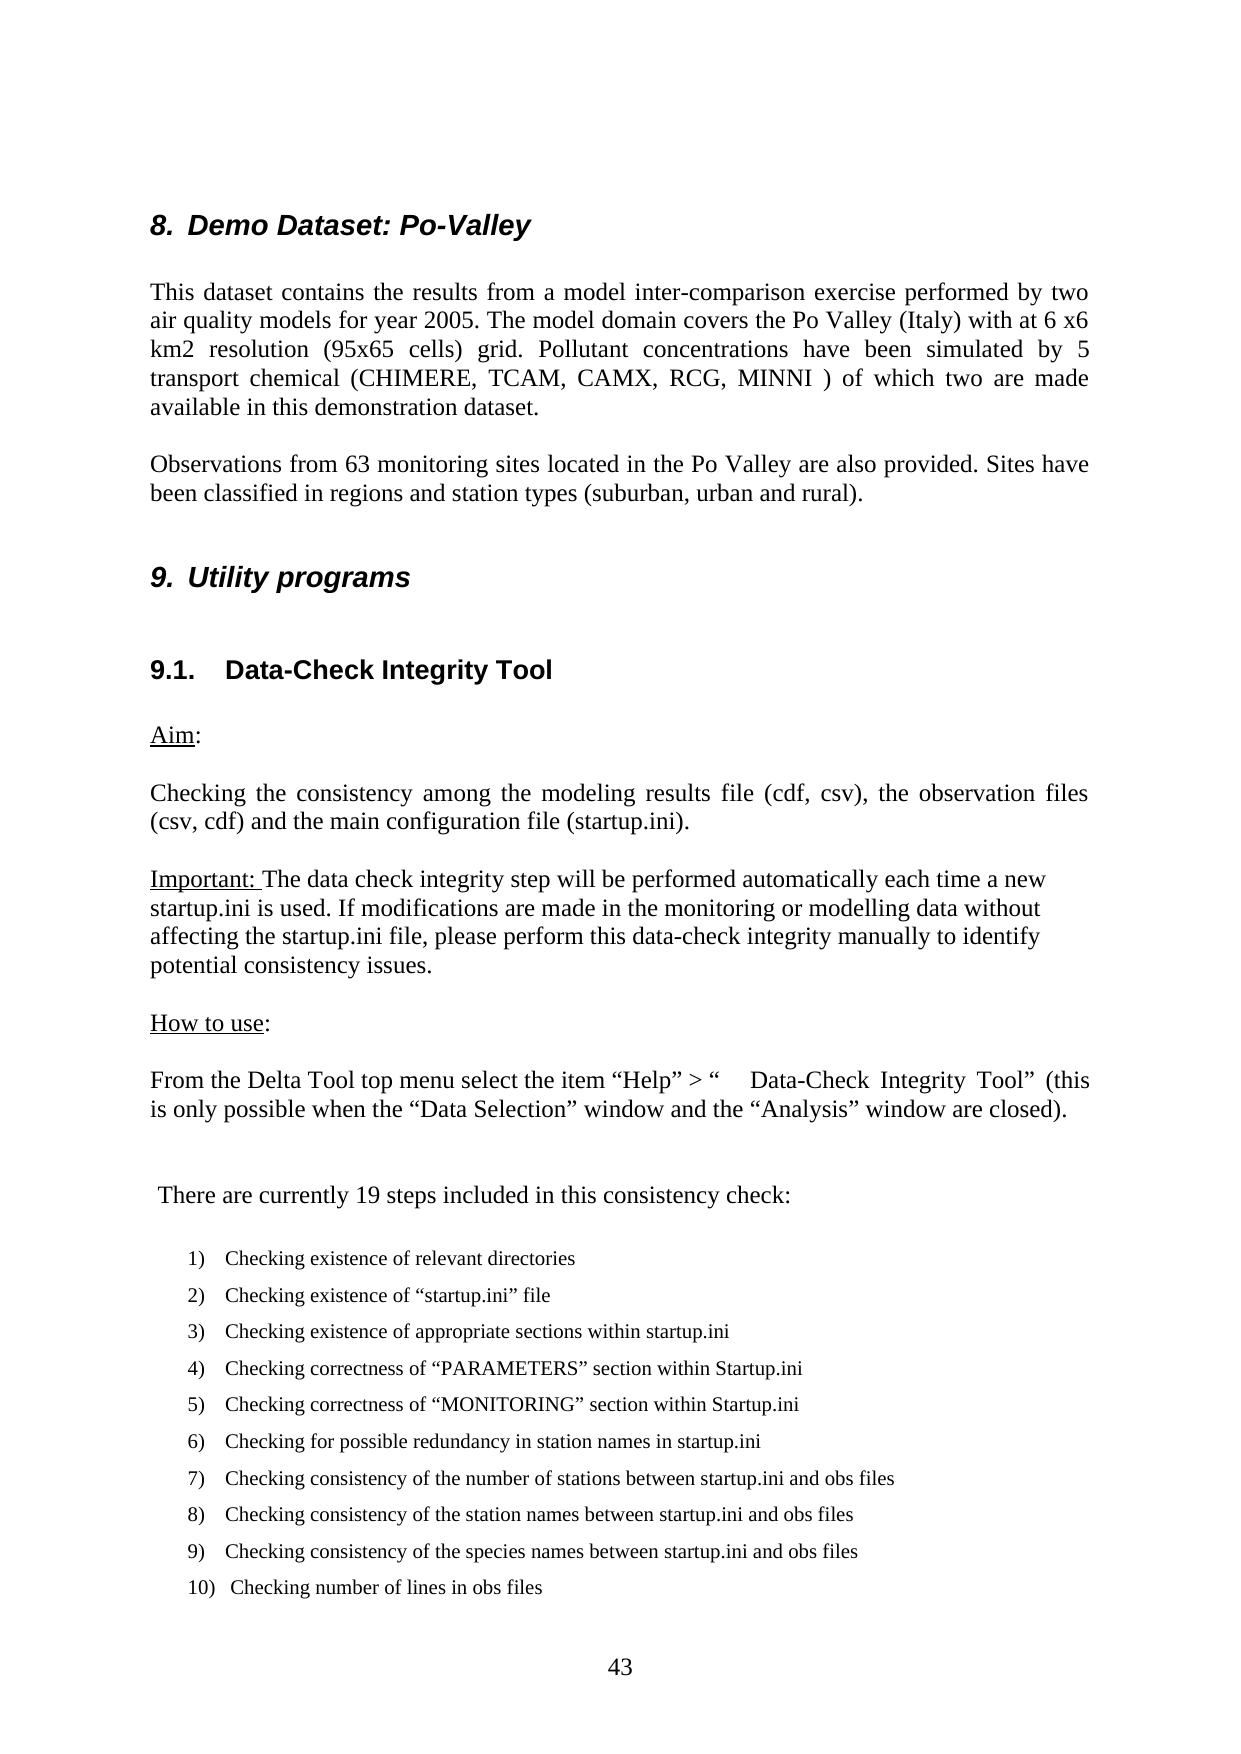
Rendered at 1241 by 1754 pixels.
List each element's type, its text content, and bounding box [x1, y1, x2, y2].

list Checking number of lines in obs files [187, 1575, 1090, 1599]
subtitle Demo Dataset: Po-Valley [150, 208, 1090, 242]
list Checking consistency of the number of stations between startup.ini and obs files [187, 1466, 1090, 1489]
list Checking for possible redundancy in station names in startup.ini [187, 1429, 1090, 1453]
subtitle Data-Check Integrity Tool [150, 654, 1090, 685]
list Checking correctness of “MONITORING” section within Startup.ini [187, 1392, 1090, 1416]
text This dataset contains the results from a model inter-comparison exercise performed by two air quality models for year 2005. The model domain covers the Po Valley (Italy) with at 6 x6 km2 resolution (95x65 cells) grid. Pollutant concentrations have been simulated by 5 transport chemical (CHIMERE, TCAM, CAMX, RCG, MINNI ) of which two are made available in this demonstration dataset. [150, 277, 1090, 420]
list Checking existence of “startup.ini” file [187, 1283, 1090, 1307]
list Checking consistency of the species names between startup.ini and obs files [187, 1539, 1090, 1563]
text From the Delta Tool top menu select the item “Help” > “ Data-Check Integrity Tool” (this is only possible when the “Data Selection” window and the “Analysis” window are closed). [150, 1065, 1090, 1123]
text Checking the consistency among the modeling results file (cdf, csv), the observation files (csv, cdf) and the main configuration file (startup.ini). [150, 778, 1090, 835]
list Checking consistency of the station names between startup.ini and obs files [187, 1502, 1090, 1526]
subtitle Utility programs [150, 560, 1090, 594]
list Checking existence of appropriate sections within startup.ini [187, 1319, 1090, 1343]
text Observations from 63 monitoring sites located in the Po Valley are also provided. Sites have been classified in regions and station types (suburban, urban and rural). [150, 449, 1090, 507]
text Aim: [150, 720, 1090, 749]
text Important: The data check integrity step will be performed automatically each time a new startup.ini is used. If modifications are made in the monitoring or modelling data without affecting the startup.ini file, please perform this data-check integrity manually to identify potential consistency issues. [150, 864, 1090, 979]
text How to use: [150, 1008, 1090, 1036]
list Checking existence of relevant directories [187, 1246, 1090, 1270]
list Checking correctness of “PARAMETERS” section within Startup.ini [187, 1356, 1090, 1380]
list There are currently 19 steps included in this consistency check: [157, 1180, 1090, 1209]
